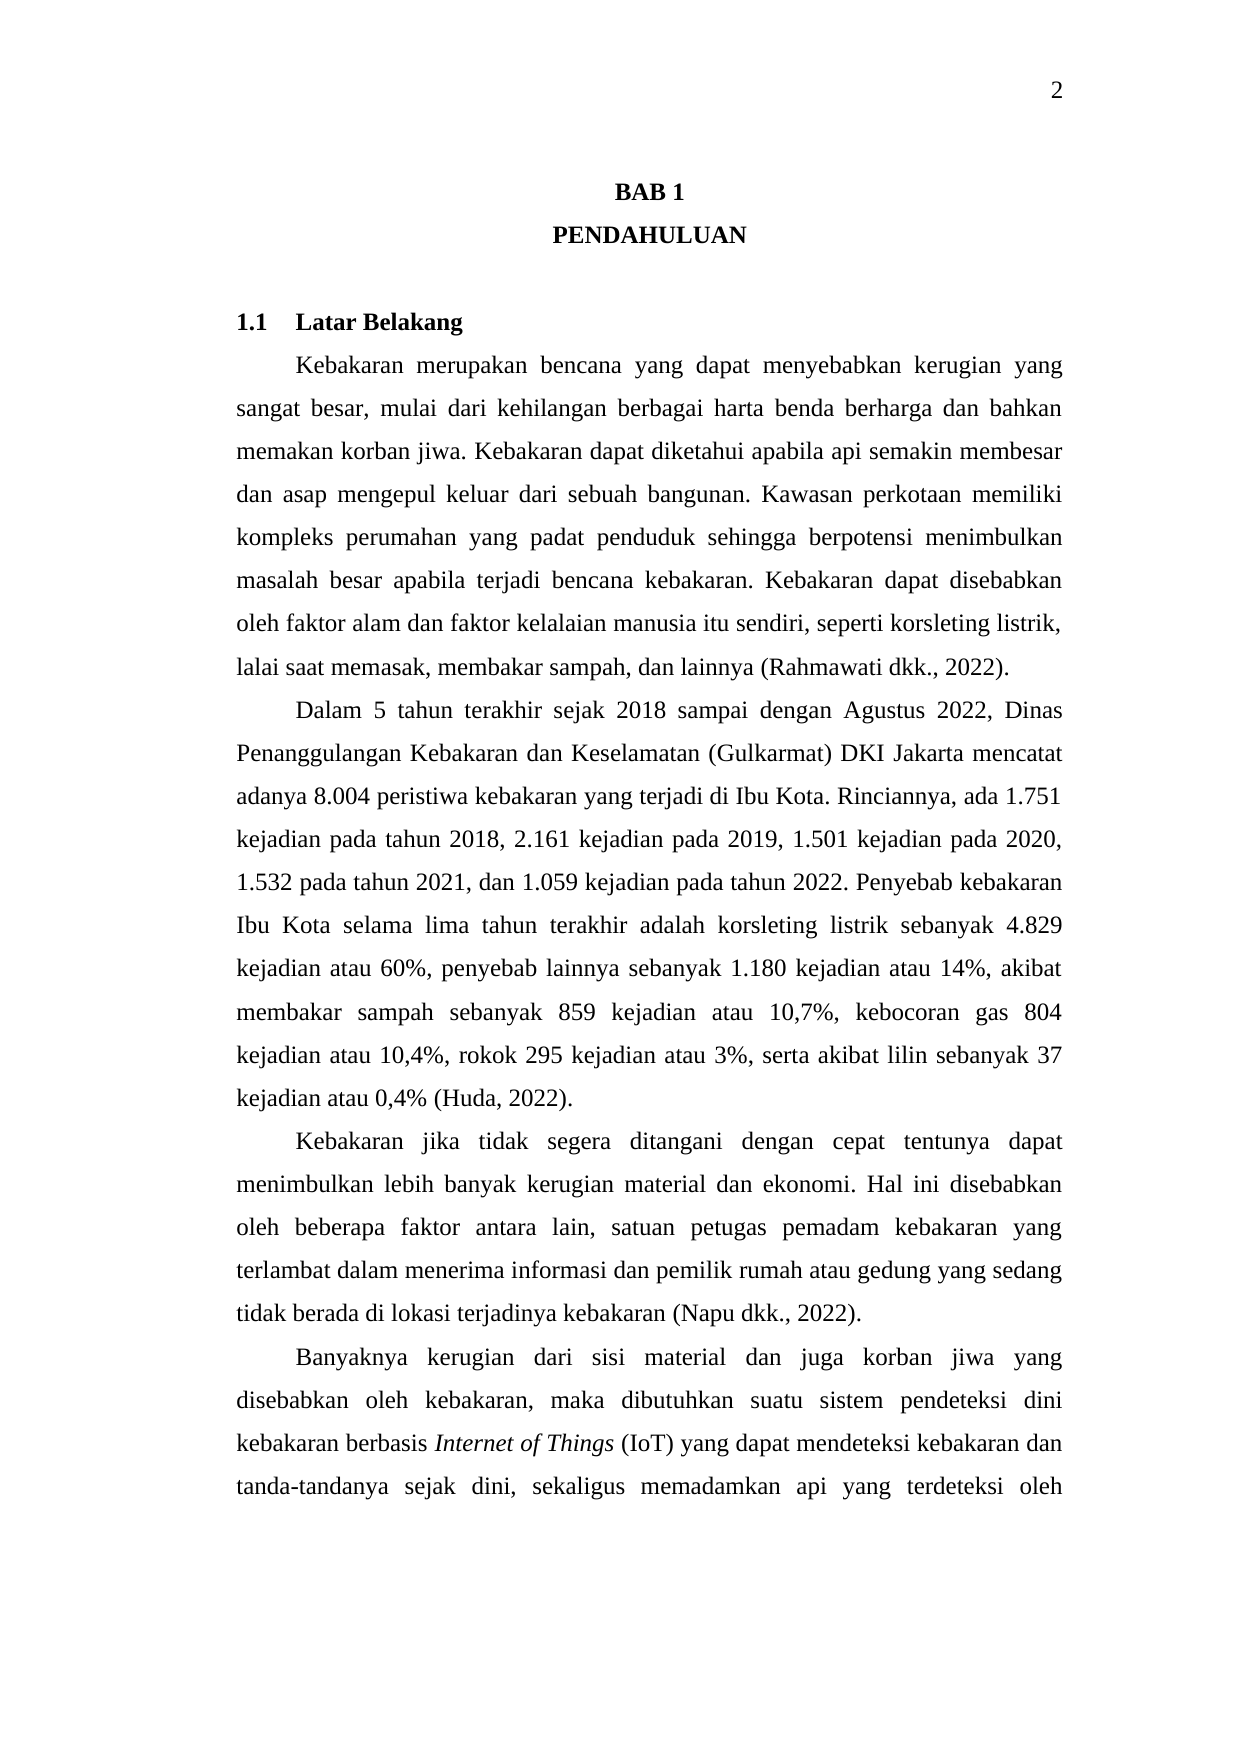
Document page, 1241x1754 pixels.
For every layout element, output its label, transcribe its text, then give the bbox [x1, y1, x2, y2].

subtitle Latar Belakang [236, 307, 1063, 335]
text Dalam 5 tahun terakhir sejak 2018 sampai dengan Agustus 2022, Dinas Penanggulangan Kebakaran dan Keselamatan (Gulkarmat) DKI Jakarta mencatat adanya 8.004 peristiwa kebakaran yang terjadi di Ibu Kota. Rinciannya, ada 1.751 kejadian pada tahun 2018, 2.161 kejadian pada 2019, 1.501 kejadian pada 2020, 1.532 pada tahun 2021, dan 1.059 kejadian pada tahun 2022. Penyebab kebakaran Ibu Kota selama lima tahun terakhir adalah korsleting listrik sebanyak 4.829 kejadian atau 60%, penyebab lainnya sebanyak 1.180 kejadian atau 14%, akibat membakar sampah sebanyak 859 kejadian atau 10,7%, kebocoran gas 804 kejadian atau 10,4%, rokok 295 kejadian atau 3%, serta akibat lilin sebanyak 37 kejadian atau 0,4% . [236, 695, 1063, 1112]
text Kebakaran jika tidak segera ditangani dengan cepat tentunya dapat menimbulkan lebih banyak kerugian material dan ekonomi. Hal ini disebabkan oleh beberapa faktor antara lain, satuan petugas pemadam kebakaran yang terlambat dalam menerima informasi dan pemilik rumah atau gedung yang sedang tidak berada di lokasi terjadinya kebakaran . [236, 1126, 1063, 1327]
text Kebakaran merupakan bencana yang dapat menyebabkan kerugian yang sangat besar, mulai dari kehilangan berbagai harta benda berharga dan bahkan memakan korban jiwa. Kebakaran dapat diketahui apabila api semakin membesar dan asap mengepul keluar dari sebuah bangunan. Kawasan perkotaan memiliki kompleks perumahan yang padat penduduk sehingga berpotensi menimbulkan masalah besar apabila terjadi bencana kebakaran. Kebakaran dapat disebabkan oleh faktor alam dan faktor kelalaian manusia itu sendiri, seperti korsleting listrik, lalai saat memasak, membakar sampah, dan lainnya . [236, 350, 1063, 680]
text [236, 1342, 1063, 1500]
subtitle BAB 1 PENDAHULUAN [236, 177, 1063, 249]
